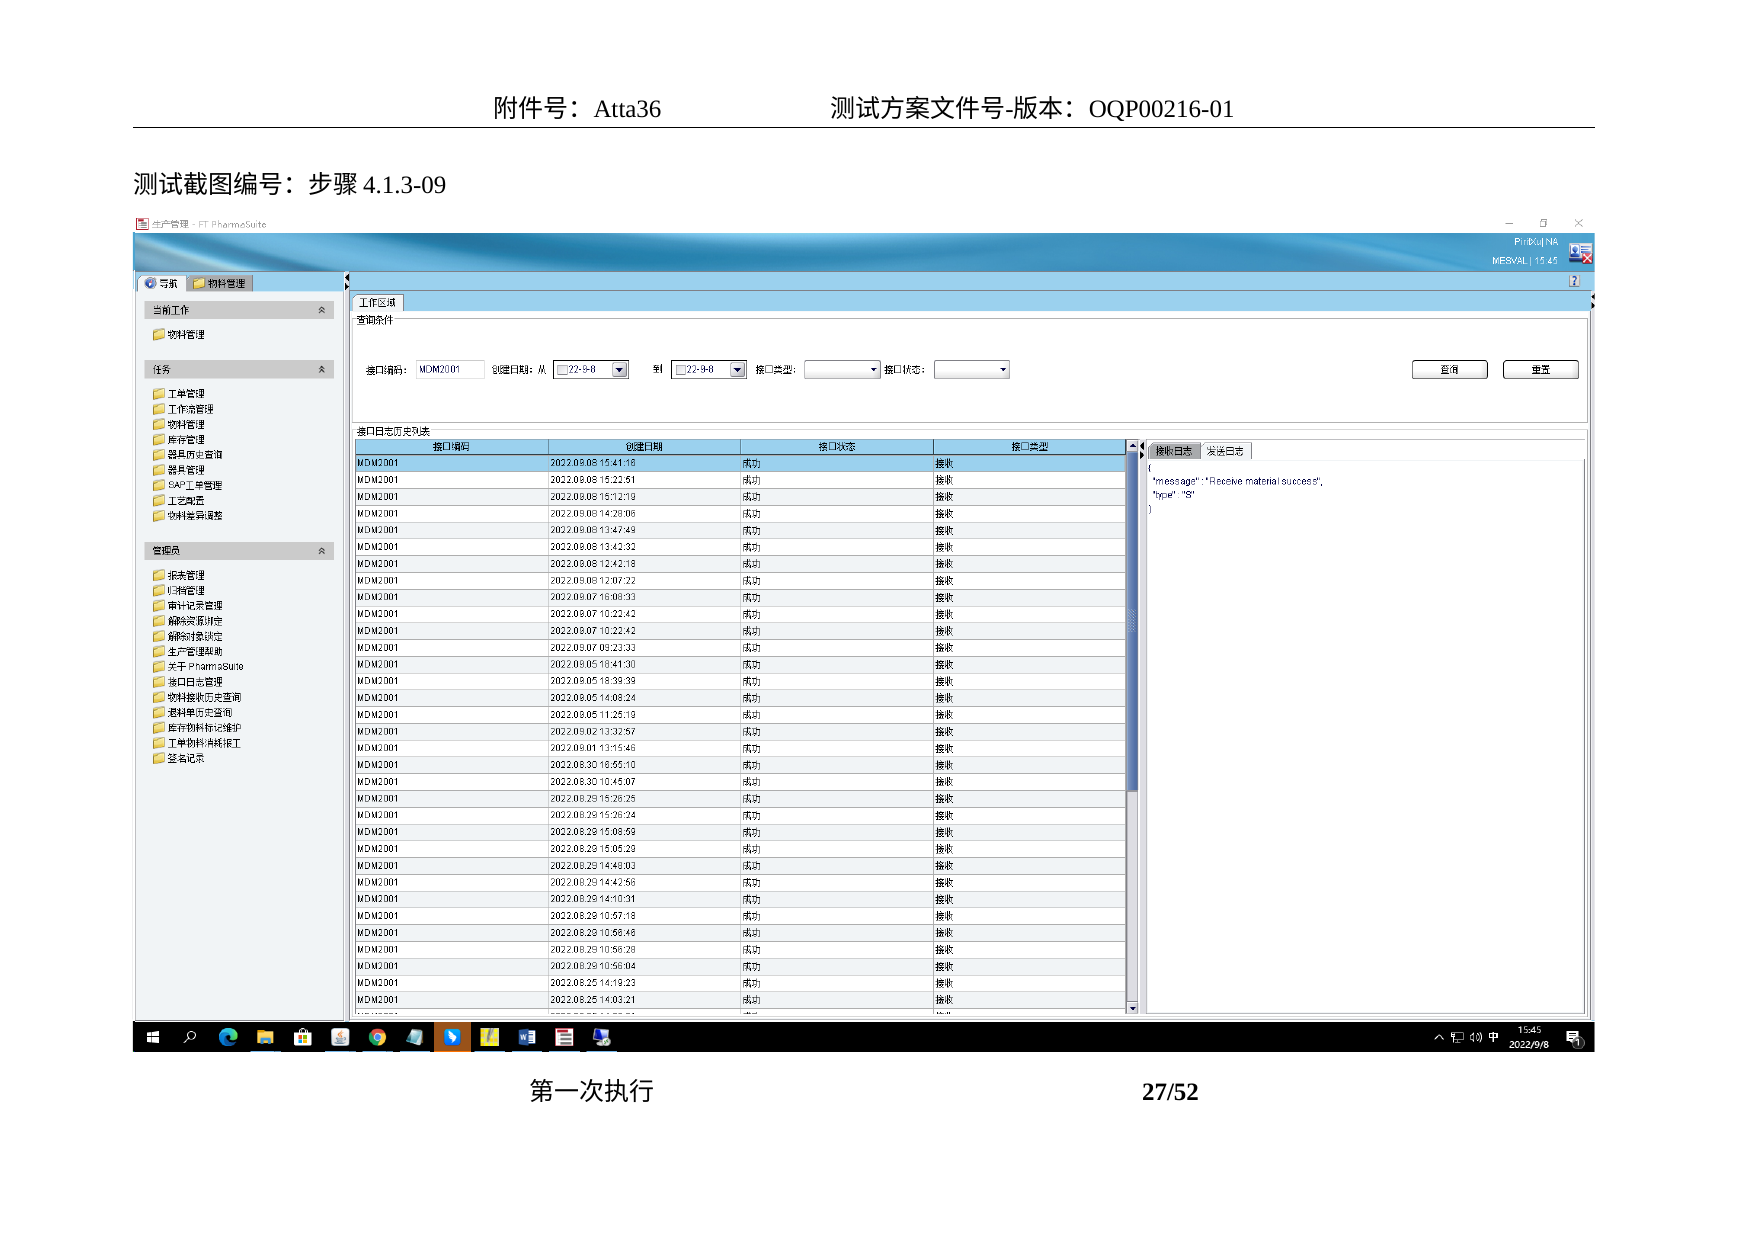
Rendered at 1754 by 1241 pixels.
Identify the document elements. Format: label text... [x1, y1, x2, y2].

text 测试截图编号：步骤4.1.3-09 [133, 150, 1595, 215]
picture [132, 215, 1595, 1052]
